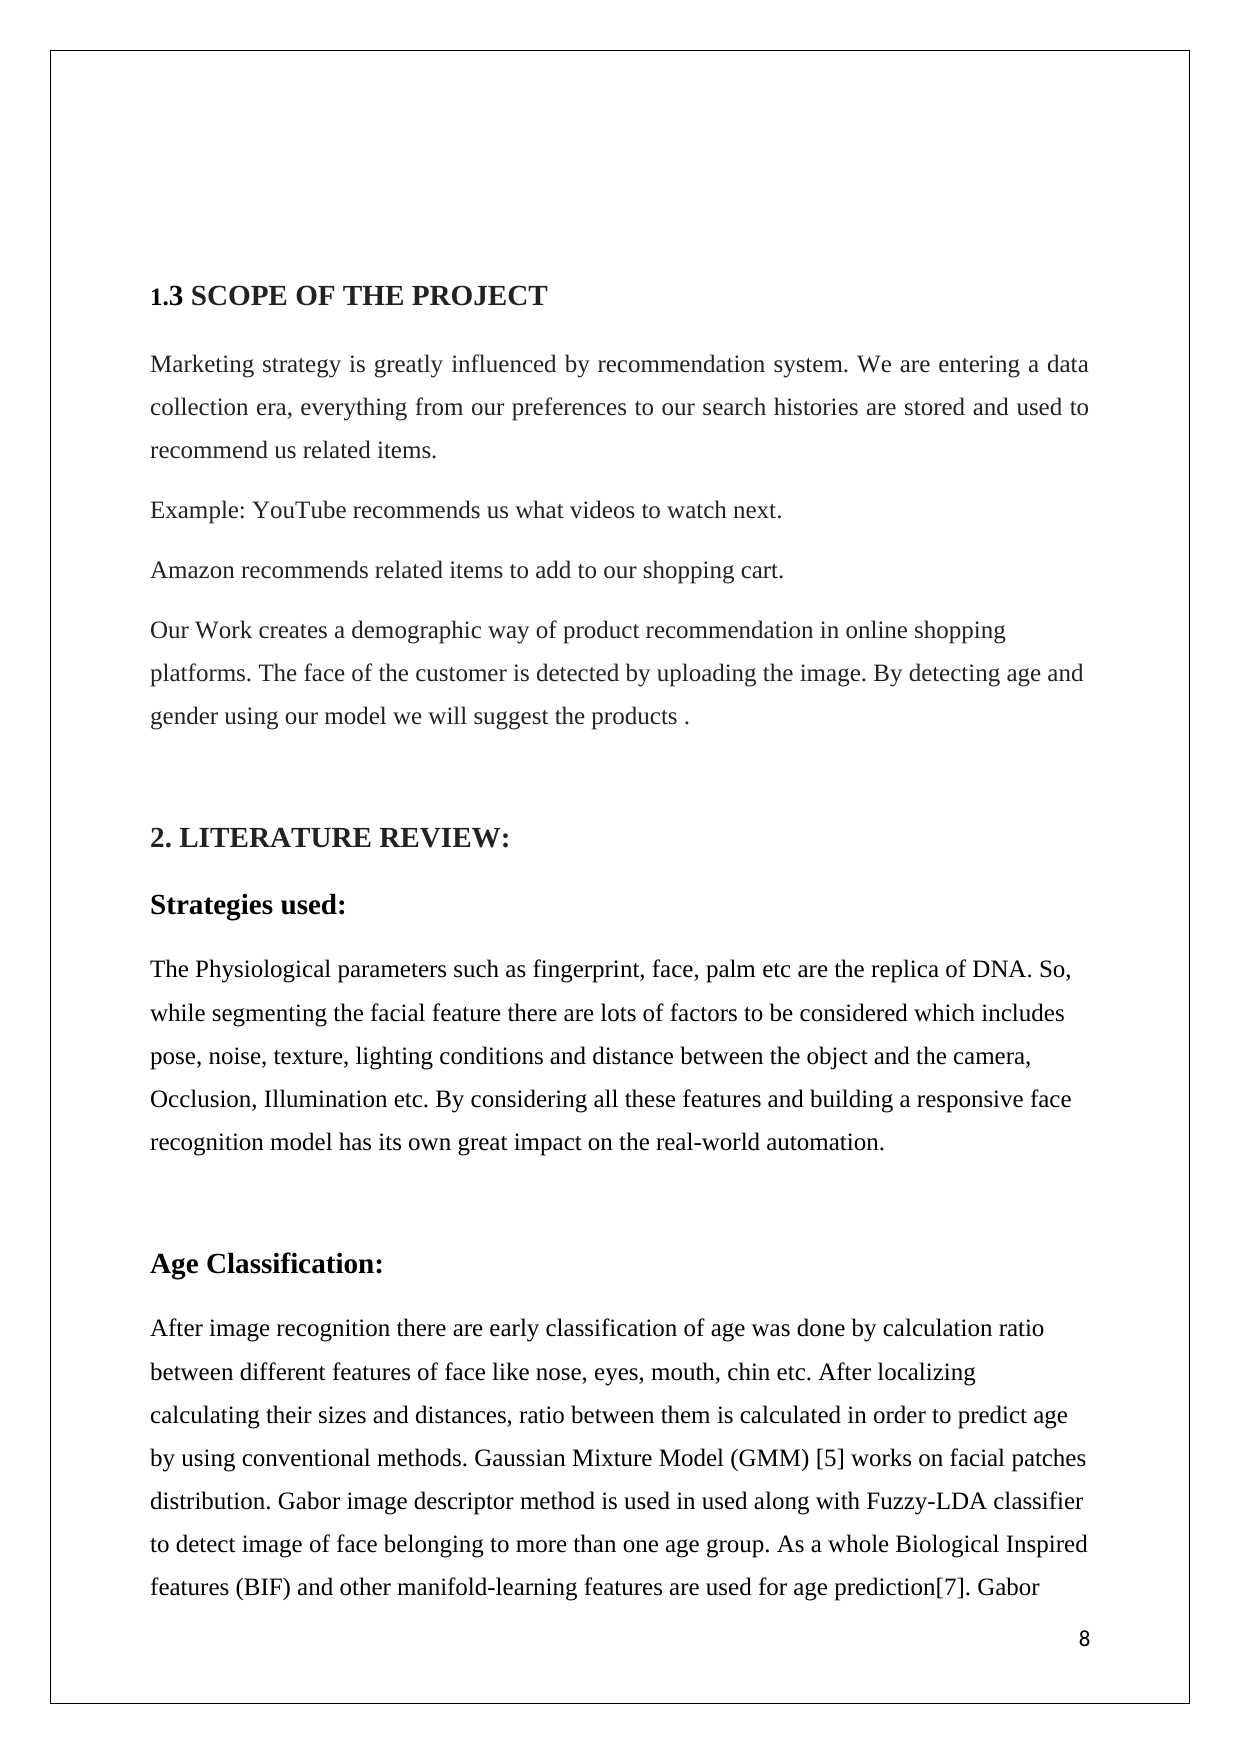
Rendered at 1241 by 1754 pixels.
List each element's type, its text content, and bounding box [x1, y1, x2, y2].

text The Physiological parameters such as fingerprint, face, palm etc are the replica of DNA. So, while segmenting the facial feature there are lots of factors to be considered which includes pose, noise, texture, lighting conditions and distance between the object and the camera, Occlusion, Illumination etc. By considering all these features and building a responsive face recognition model has its own great impact on the real-world automation. [150, 954, 1090, 1156]
text Amazon recommends related items to add to our shopping cart. [150, 555, 1090, 584]
text Marketing strategy is greatly influenced by recommendation system. We are entering a data collection era, everything from our preferences to our search histories are stored and used to recommend us related items. [150, 349, 1090, 464]
text 2. LITERATURE REVIEW: [150, 821, 1090, 854]
text 1.3 SCOPE OF THE PROJECT [150, 278, 1090, 311]
text Age Classification: [150, 1247, 1090, 1280]
text Our Work creates a demographic way of product recommendation in online shopping platforms. The face of the customer is detected by uploading the image. By detecting age and gender using our model we will suggest the products . [150, 615, 1090, 730]
text Strategies used: [150, 887, 1090, 921]
text Example: YouTube recommends us what videos to watch next. [150, 495, 1090, 524]
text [150, 1313, 1090, 1601]
